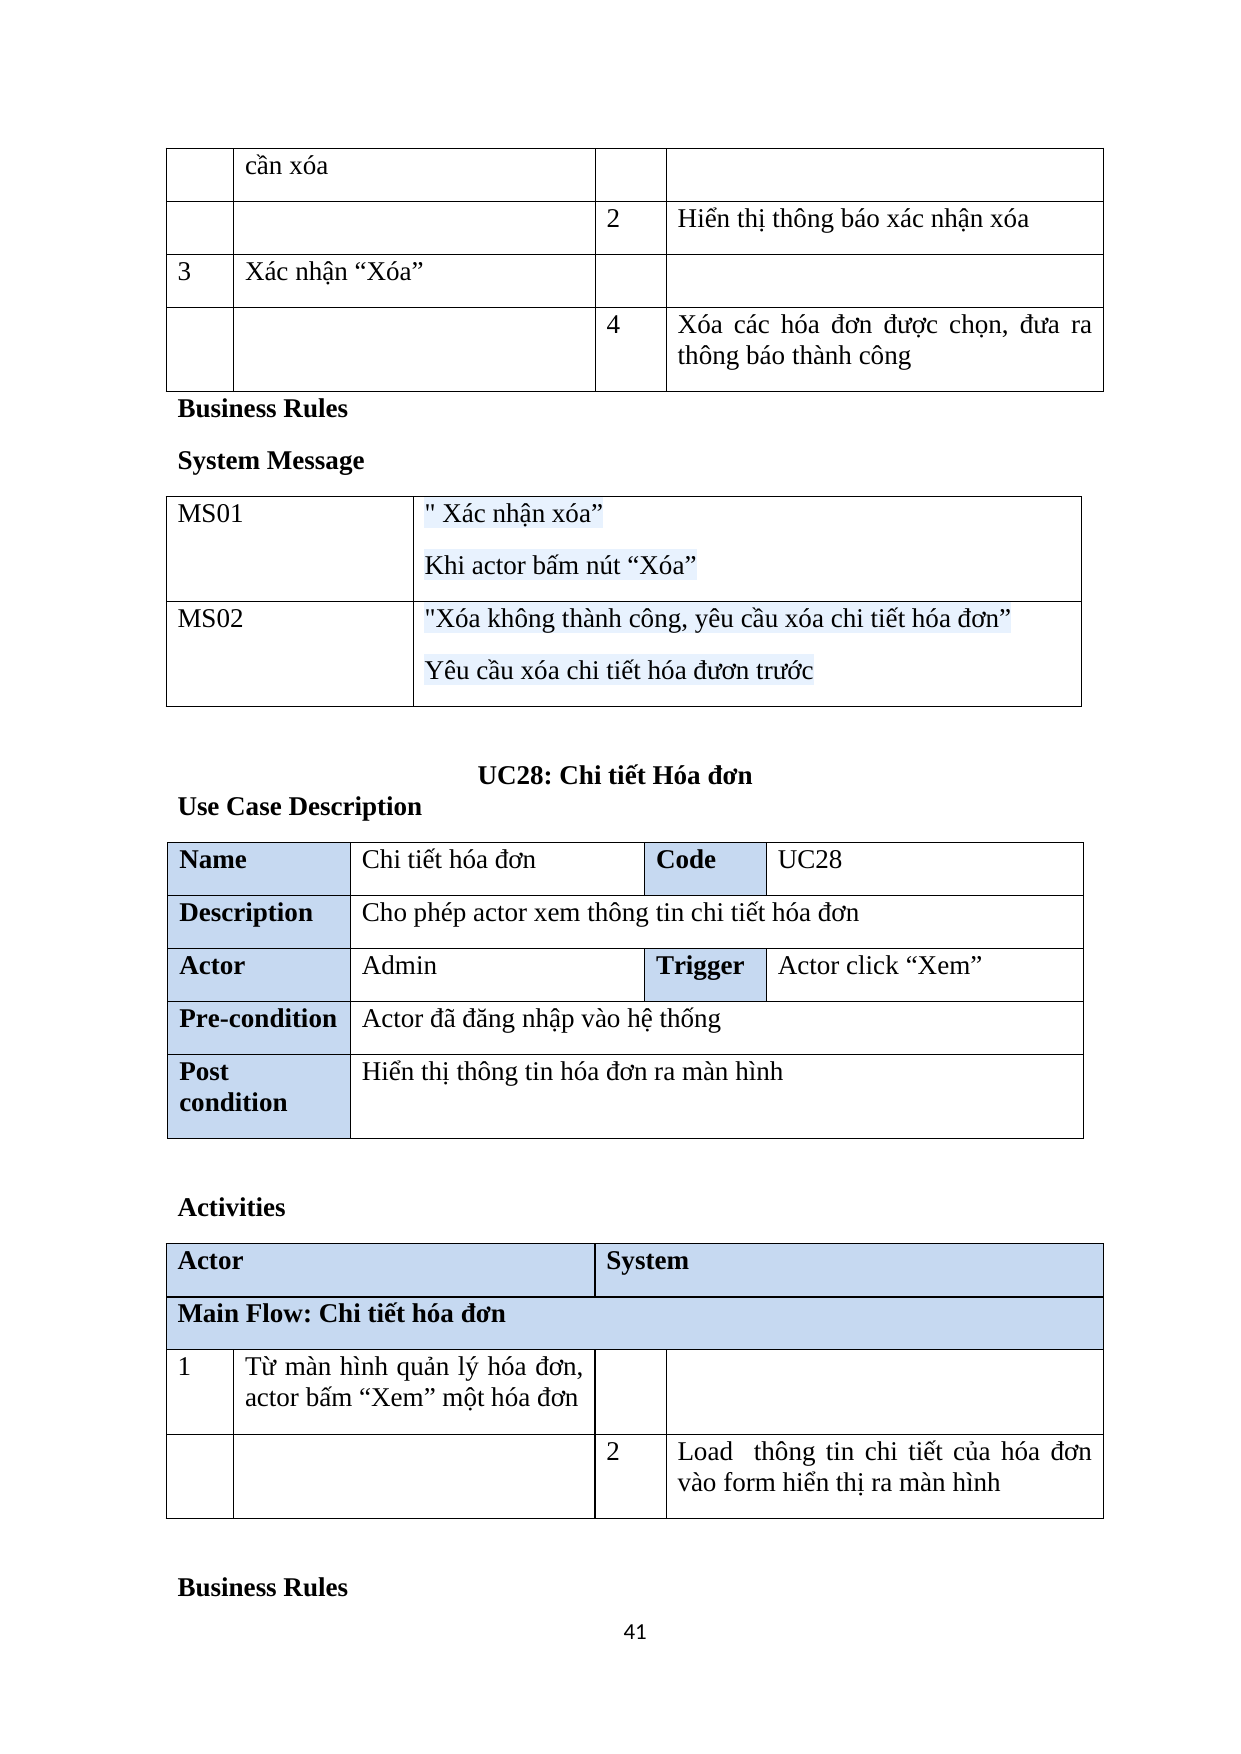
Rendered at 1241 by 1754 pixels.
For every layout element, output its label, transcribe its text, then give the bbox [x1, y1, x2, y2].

text System Message [177, 444, 1092, 475]
table_cell [596, 1350, 666, 1433]
table_cell [667, 255, 1103, 307]
table_cell Xóa các hóa đơn được chọn, đưa ra thông báo thành công [667, 308, 1103, 391]
text Activities [177, 1191, 1092, 1222]
table_cell 4 [596, 308, 666, 391]
table_cell Trigger [645, 949, 766, 1001]
table_cell [234, 202, 595, 254]
table_cell 3 [167, 255, 233, 307]
table_cell Pre-condition [168, 1002, 350, 1054]
table_header MS01 [167, 497, 413, 601]
table_cell 2 [596, 1435, 666, 1518]
table_cell Actor click “Xem” [767, 949, 1083, 1001]
table_cell Xác nhận “Xóa” [234, 255, 595, 307]
table_cell Post condition [168, 1055, 350, 1138]
table_cell 1 [167, 1350, 233, 1433]
table_cell [167, 202, 233, 254]
table_cell [596, 255, 666, 307]
table_cell Load thông tin chi tiết của hóa đơn vào form hiển thị ra màn hình [667, 1435, 1103, 1518]
table_header UC28 [767, 843, 1083, 895]
table_cell Hiển thị thông báo xác nhận xóa [667, 202, 1103, 254]
table_cell 2 [596, 202, 666, 254]
table_cell Actor [168, 949, 350, 1001]
table_cell [167, 308, 233, 391]
subtitle UC28: Chi tiết Hóa đơn [440, 759, 1092, 790]
table_cell Actor đã đăng nhập vào hệ thống [351, 1002, 1083, 1054]
table_cell Cho phép actor xem thông tin chi tiết hóa đơn [351, 896, 1083, 948]
table_cell Admin [351, 949, 644, 1001]
table_cell Từ màn hình quản lý hóa đơn, actor bấm “Xem” một hóa đơn [234, 1350, 594, 1433]
table_cell [596, 149, 666, 201]
table_cell "Xóa không thành công, yêu cầu xóa chi tiết hóa đơn” Yêu cầu xóa chi tiết hóa đươn trước [414, 602, 1081, 706]
table_cell Main Flow: Chi tiết hóa đơn [167, 1298, 1103, 1349]
table_cell [667, 149, 1103, 201]
table_header Name [168, 843, 350, 895]
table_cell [234, 149, 595, 201]
table_cell [234, 308, 595, 391]
text Business Rules [177, 392, 1092, 423]
text Business Rules [177, 1571, 1092, 1602]
table_cell [667, 1350, 1103, 1433]
table_header System [596, 1244, 1103, 1296]
table_header Code [645, 843, 766, 895]
table_cell [167, 1435, 233, 1518]
table_cell MS02 [167, 602, 413, 706]
table_cell 1 [167, 149, 233, 201]
table_header Chi tiết hóa đơn [351, 843, 644, 895]
text Use Case Description [177, 790, 1092, 821]
table_cell [234, 1435, 594, 1518]
table_cell Description [168, 896, 350, 948]
table_header " Xác nhận xóa” Khi actor bấm nút “Xóa” [414, 497, 1081, 601]
table_cell Hiển thị thông tin hóa đơn ra màn hình [351, 1055, 1083, 1138]
table_header Actor [167, 1244, 594, 1296]
